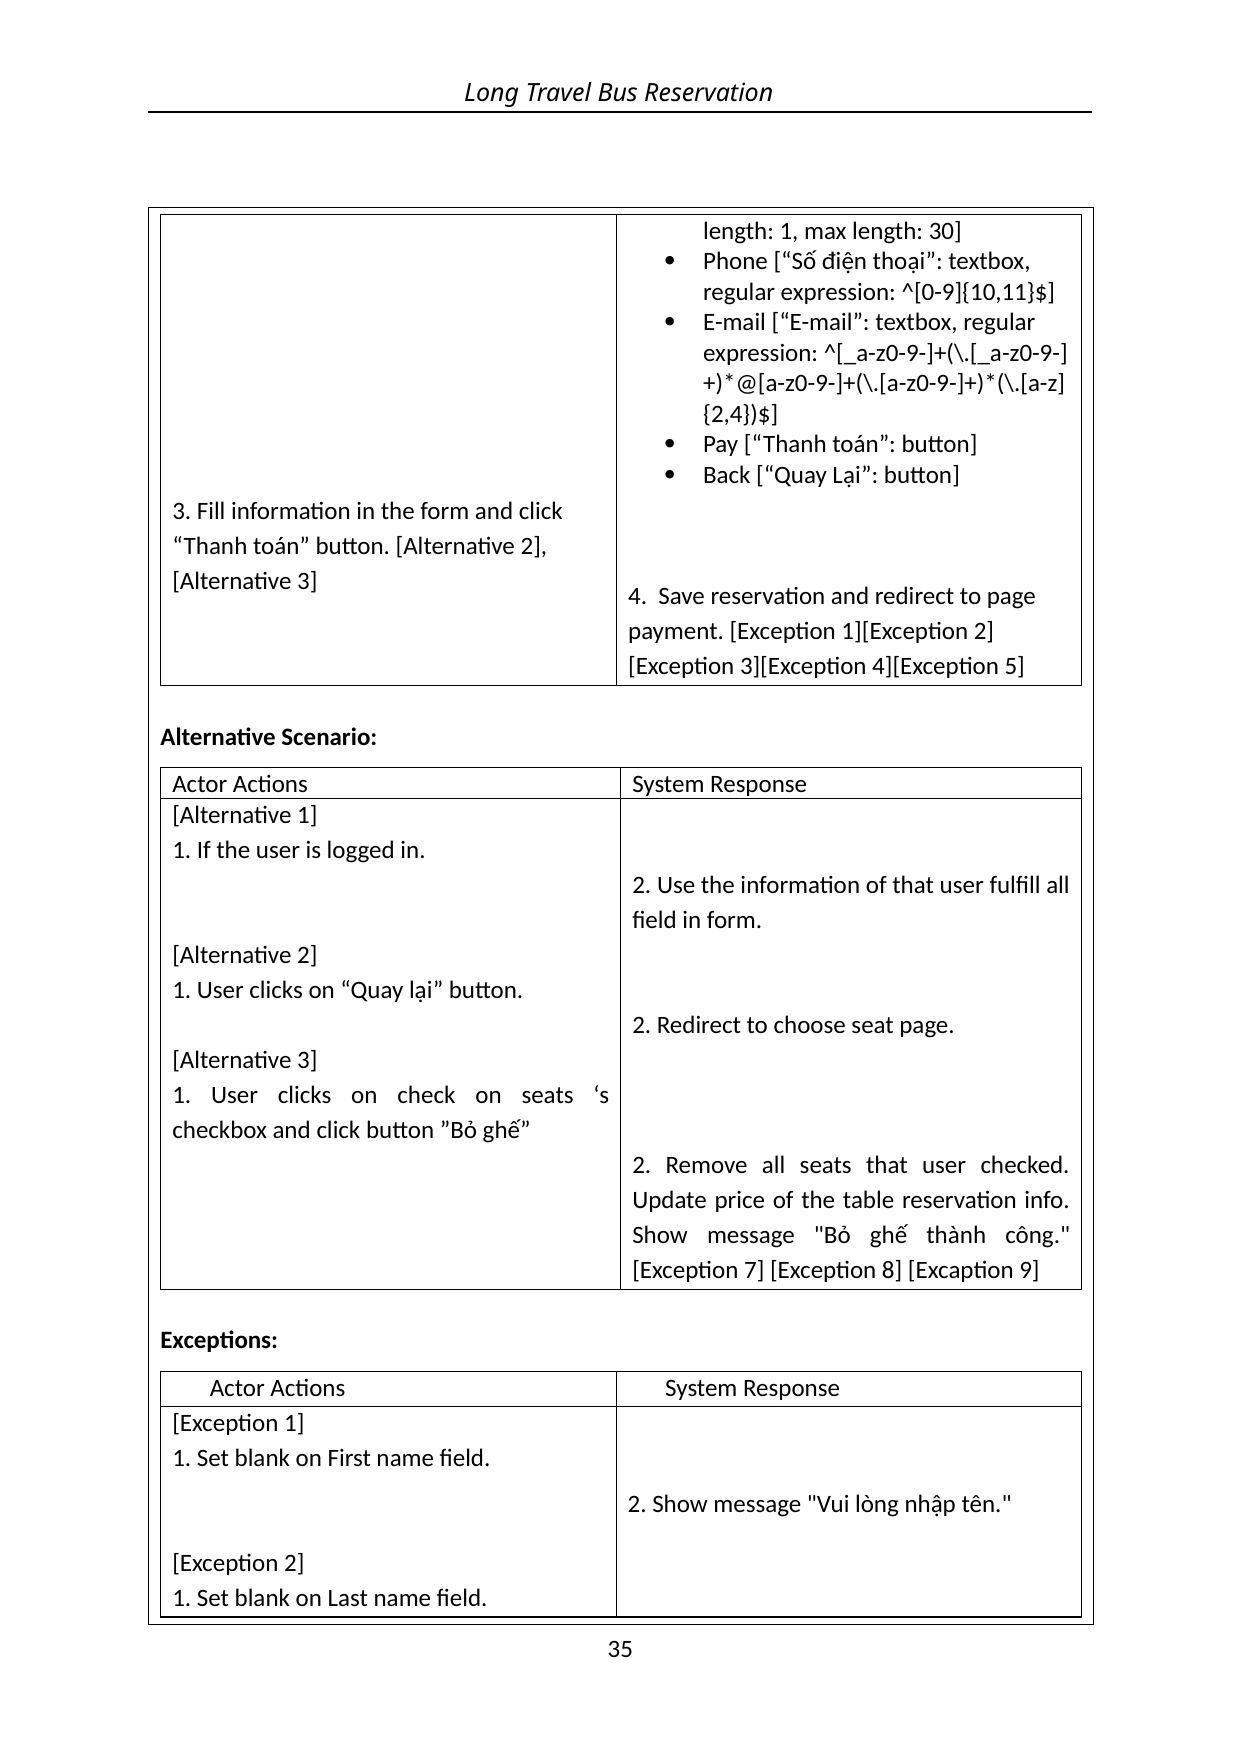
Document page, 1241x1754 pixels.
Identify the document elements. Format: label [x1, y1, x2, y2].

table_cell [149, 208, 1093, 1623]
